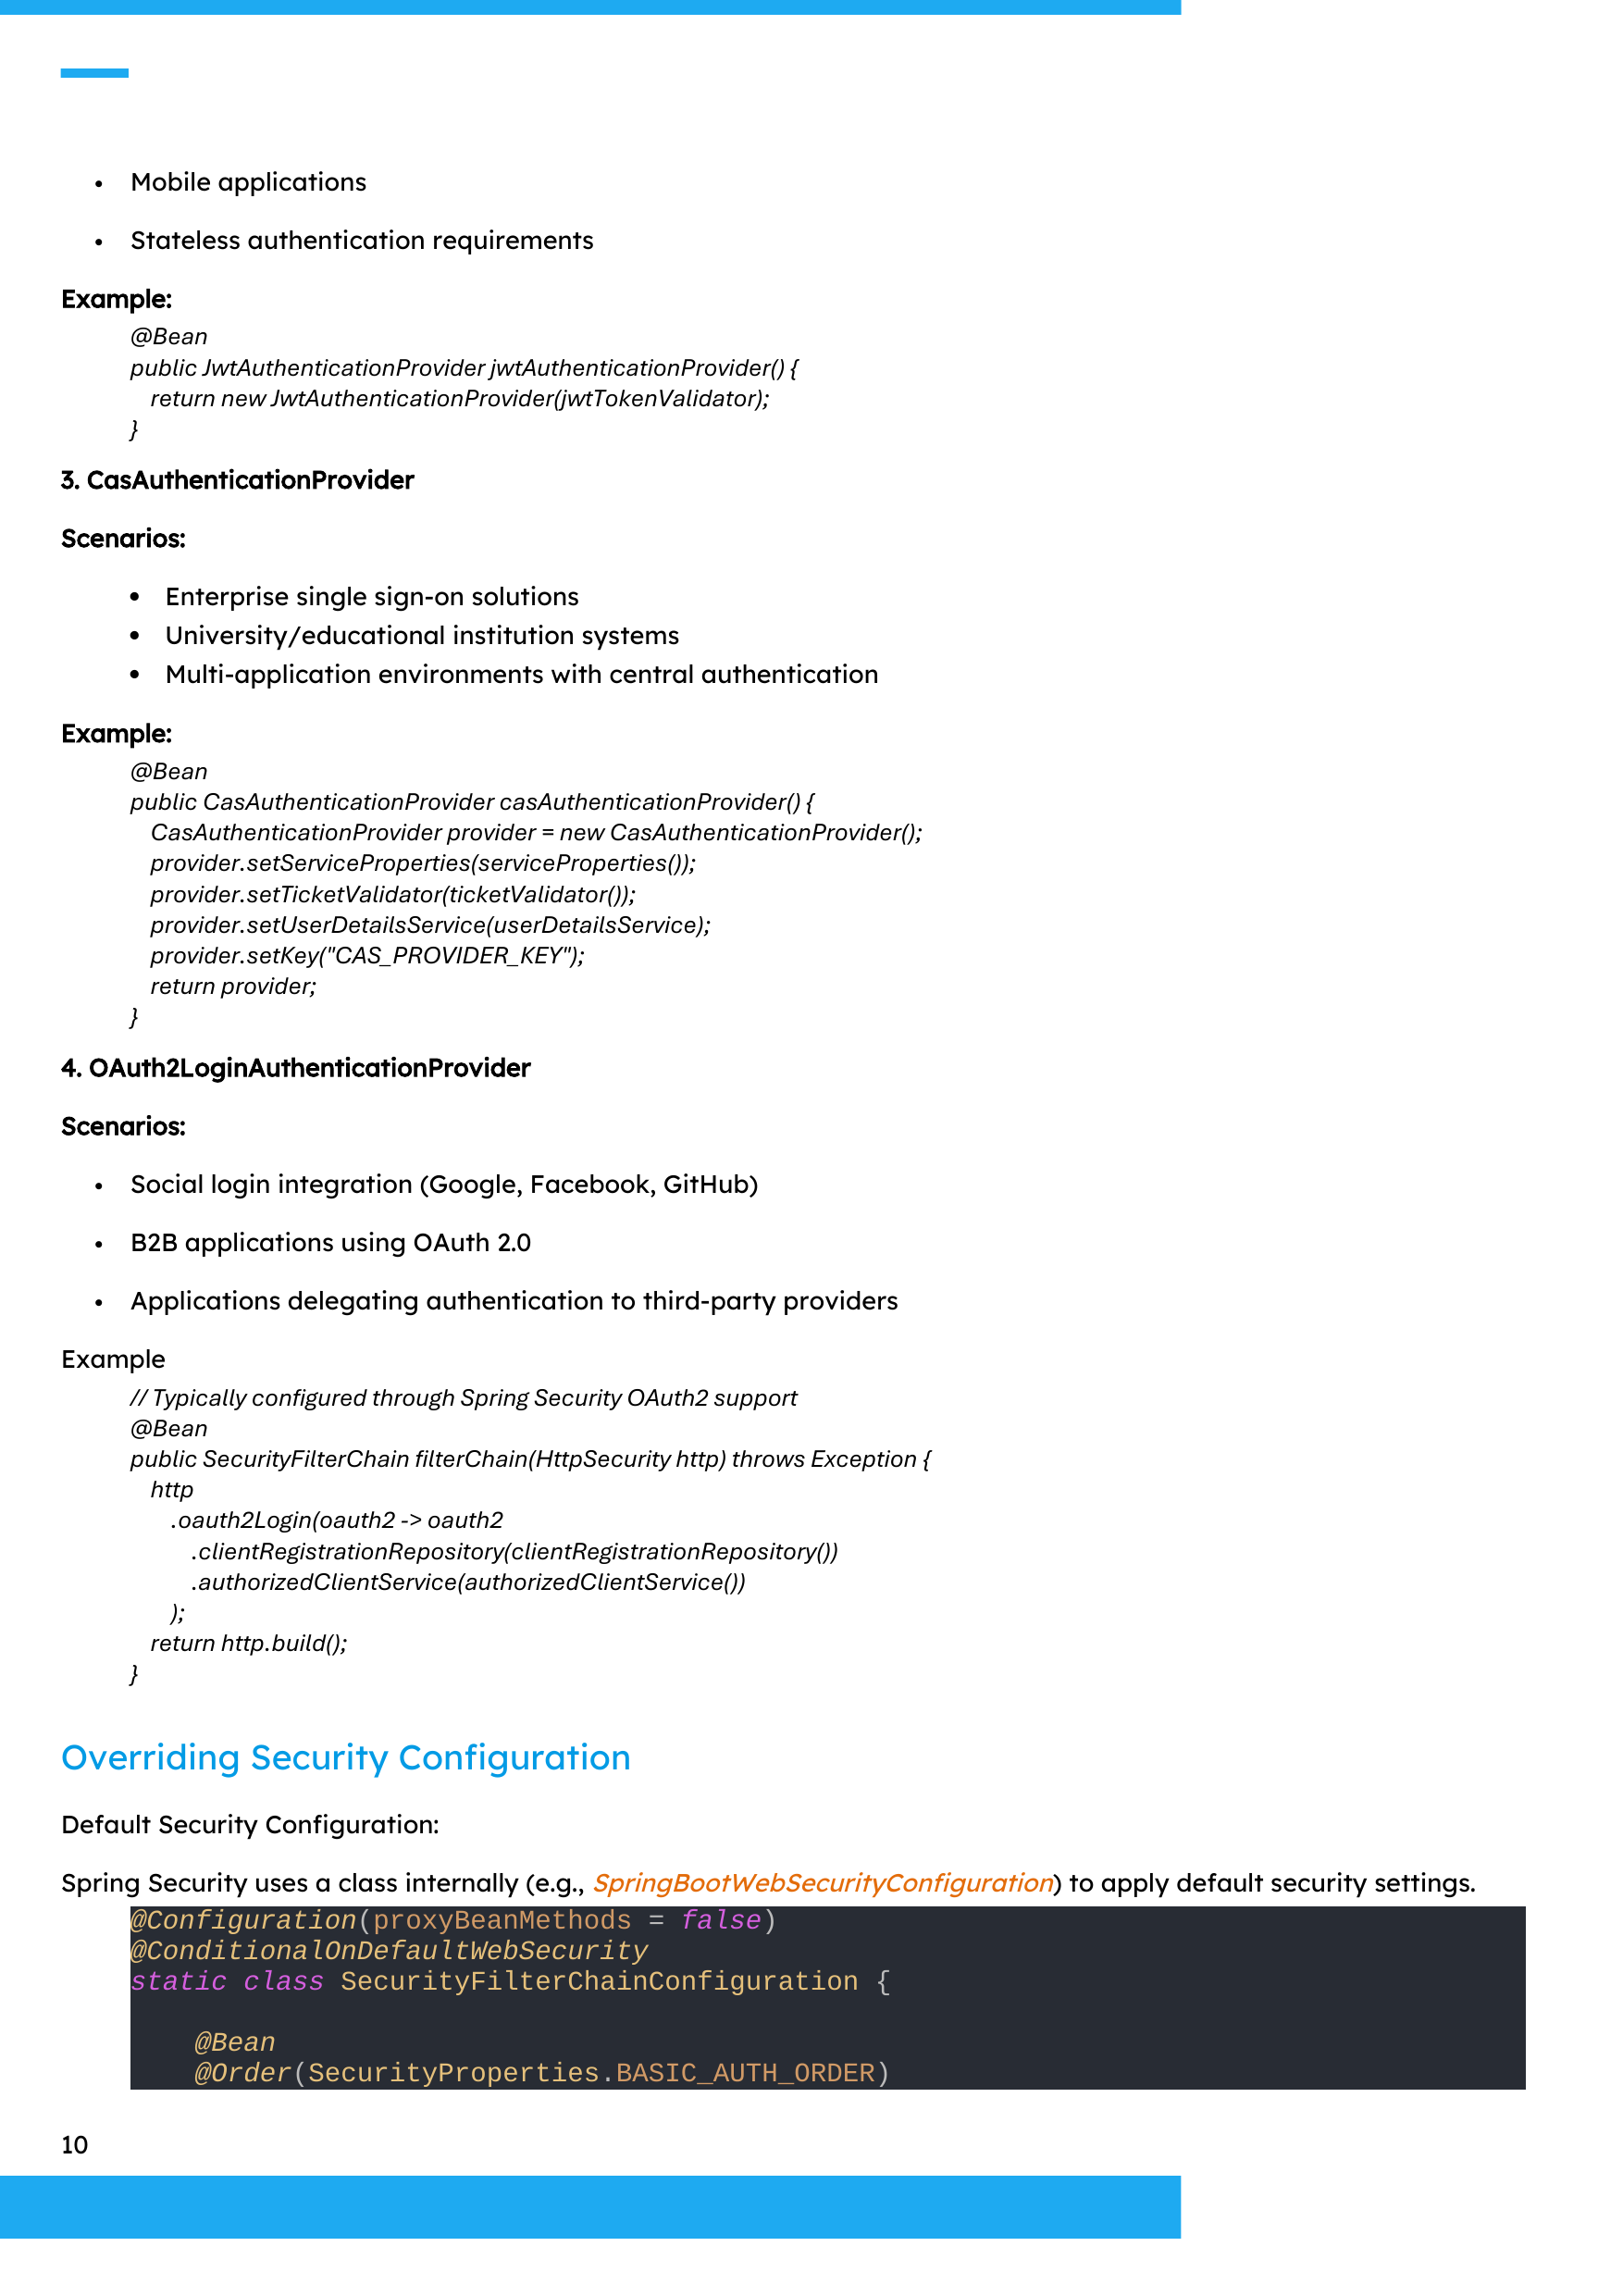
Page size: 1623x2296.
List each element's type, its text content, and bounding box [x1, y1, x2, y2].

text } [130, 1658, 1526, 1689]
list Mobile applications [95, 166, 1526, 197]
text @Bean [130, 1413, 1526, 1444]
text public JwtAuthenticationProvider jwtAuthenticationProvider() { [130, 353, 1526, 383]
text provider.setUserDetailsService(userDetailsService); [130, 910, 1526, 940]
text Scenarios: [61, 522, 1526, 553]
list University/educational institution systems [130, 619, 1526, 651]
text 4. OAuth2LoginAuthenticationProvider [61, 1051, 1526, 1083]
text provider.setTicketValidator(ticketValidator()); [130, 878, 1526, 910]
list Applications delegating authentication to third-party providers [95, 1285, 1526, 1316]
text return http.build(); [130, 1628, 1526, 1658]
picture [0, 2176, 1182, 2239]
text Example [61, 1344, 1526, 1374]
text provider.setServiceProperties(serviceProperties()); [130, 848, 1526, 878]
text @Bean [130, 321, 1526, 353]
text Default Security Configuration: [61, 1808, 1526, 1840]
text .authorizedClientService(authorizedClientService()) [130, 1567, 1526, 1597]
picture [0, 0, 1182, 15]
list Social login integration (Google, Facebook, GitHub) [95, 1168, 1526, 1199]
text Example: [61, 282, 1526, 314]
text public CasAuthenticationProvider casAuthenticationProvider() { [130, 787, 1526, 817]
text http [130, 1474, 1526, 1505]
text Scenarios: [61, 1110, 1526, 1141]
subtitle Overriding Security Configuration [61, 1735, 1526, 1779]
text 3. CasAuthenticationProvider [61, 464, 1526, 494]
text .oauth2Login(oauth2 -> oauth2 [130, 1505, 1526, 1535]
text return new JwtAuthenticationProvider(jwtTokenValidator); [130, 383, 1526, 414]
text Spring Security uses a class internally (e.g., SpringBootWebSecurityConfiguration) to apply default security settings. [61, 1868, 1526, 1898]
text Example: [61, 717, 1526, 748]
text } [130, 414, 1526, 444]
picture [60, 68, 129, 78]
list Stateless authentication requirements [95, 224, 1526, 255]
list B2B applications using OAuth 2.0 [95, 1226, 1526, 1258]
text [130, 1906, 1526, 2090]
text provider.setKey("CAS_PROVIDER_KEY"); [130, 940, 1526, 971]
text ); [130, 1597, 1526, 1628]
text } [130, 1001, 1526, 1032]
list Enterprise single sign-on solutions [130, 580, 1526, 612]
text CasAuthenticationProvider provider = new CasAuthenticationProvider(); [130, 817, 1526, 848]
text return provider; [130, 971, 1526, 1001]
text .clientRegistrationRepository(clientRegistrationRepository()) [130, 1535, 1526, 1567]
text @Bean [130, 756, 1526, 787]
text public SecurityFilterChain filterChain(HttpSecurity http) throws Exception { [130, 1444, 1526, 1474]
list Multi-application environments with central authentication [130, 659, 1526, 689]
text // Typically configured through Spring Security OAuth2 support [130, 1383, 1526, 1413]
